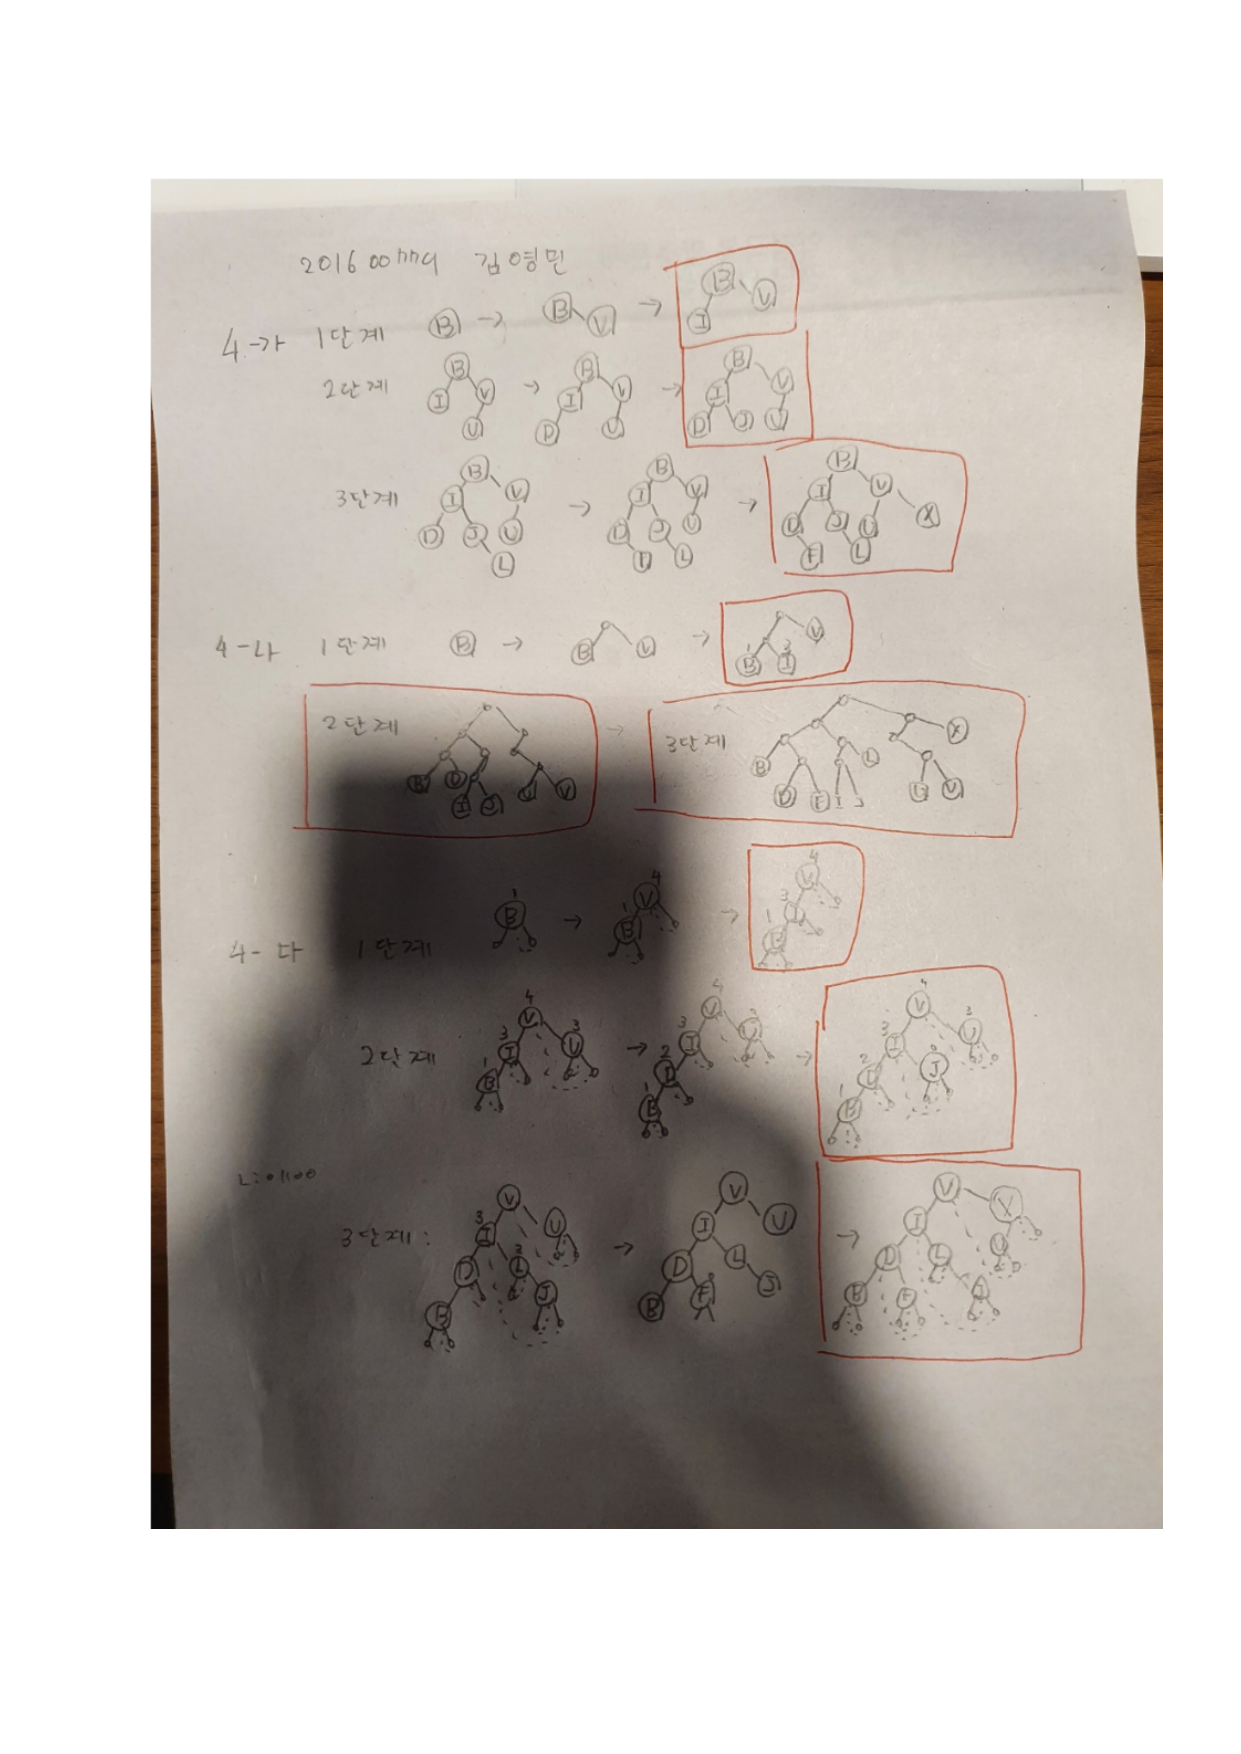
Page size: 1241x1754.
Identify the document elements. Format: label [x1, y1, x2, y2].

picture [152, 180, 1163, 1527]
